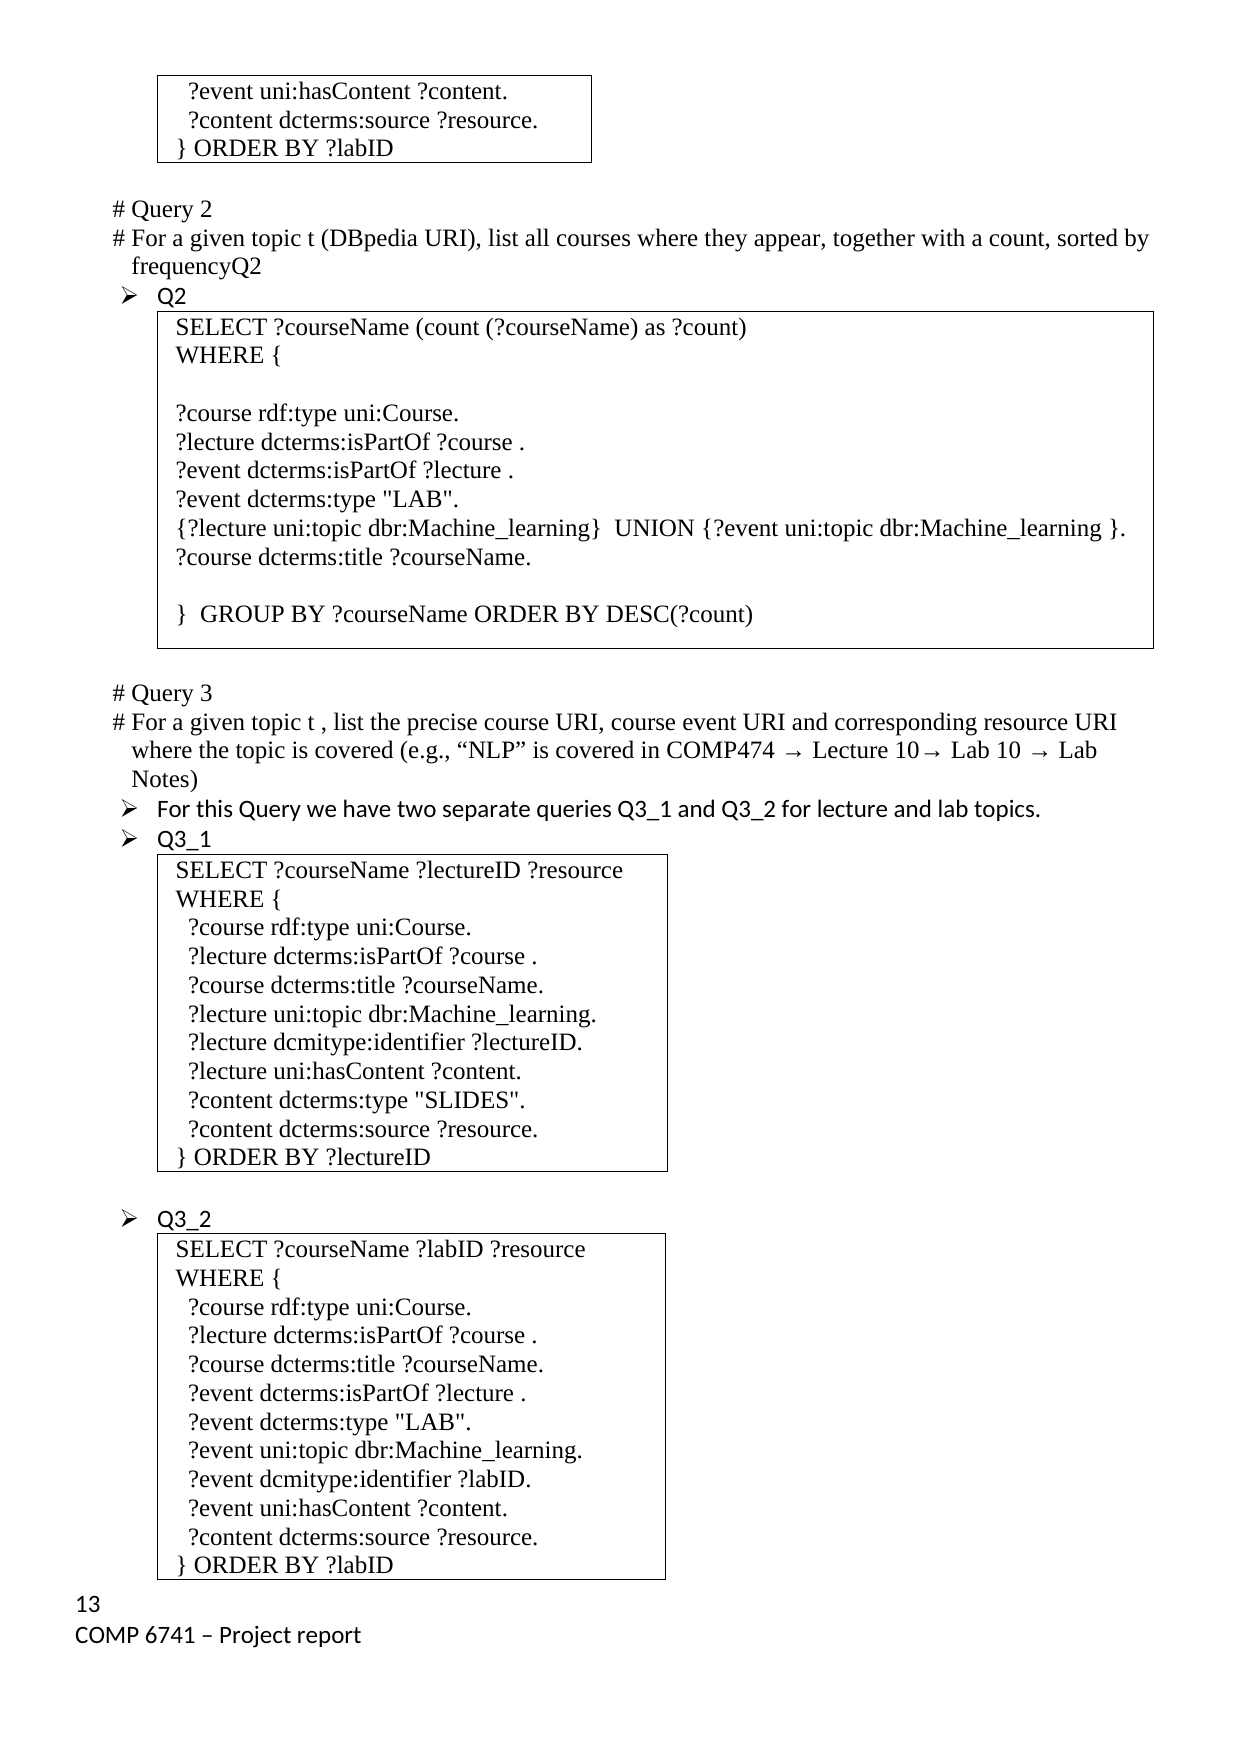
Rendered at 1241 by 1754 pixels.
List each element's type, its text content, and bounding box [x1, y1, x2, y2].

list Q3_1 [119, 823, 1165, 854]
table_header SELECT ?courseName ?labID ?resource WHERE { ?course rdf:type uni:Course. ?lecture dcterms:isPartOf ?course . ?course dcterms:title ?courseName. ?event dcterms:isPartOf ?lecture . ?event dcterms:type "LAB". ?event uni:topic dbr:Machine_learning. ?event dcmitype:identifier ?labID. ?event uni:hasContent ?content. ?content dcterms:source ?resource. } ORDER BY ?labID [158, 1234, 665, 1579]
text where the topic is covered (e.g., “NLP” is covered in COMP474 → Lecture 10→ Lab 10 → Lab [112, 735, 1165, 764]
text # For a given topic t (DBpedia URI), list all courses where they appear, together with a count, sorted by [112, 223, 1165, 251]
text # For a given topic t , list the precise course URI, course event URI and corresponding resource URI [112, 707, 1165, 735]
text Notes) [112, 764, 1165, 793]
list Q2 [119, 280, 1165, 311]
list For this Query we have two separate queries Q3_1 and Q3_2 for lecture and lab topics. [119, 793, 1165, 823]
table_header SELECT ?courseName (count (?courseName) as ?count) WHERE { ?course rdf:type uni:Course. ?lecture dcterms:isPartOf ?course . ?event dcterms:isPartOf ?lecture . ?event dcterms:type "LAB". {?lecture uni:topic dbr:Machine_learning} UNION {?event uni:topic dbr:Machine_learning }. ?course dcterms:title ?courseName. } GROUP BY ?courseName ORDER BY DESC(?count) [158, 312, 1153, 648]
table_header SELECT ?courseName ?lectureID ?resource WHERE { ?course rdf:type uni:Course. ?lecture dcterms:isPartOf ?course . ?course dcterms:title ?courseName. ?lecture uni:topic dbr:Machine_learning. ?lecture dcmitype:identifier ?lectureID. ?lecture uni:hasContent ?content. ?content dcterms:type "SLIDES". ?content dcterms:source ?resource. } ORDER BY ?lectureID [158, 855, 667, 1171]
text # Query 2 [112, 194, 1165, 223]
list Q3_2 [119, 1203, 1165, 1233]
text # Query 3 [112, 678, 1165, 707]
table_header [158, 76, 591, 162]
text frequencyQ2 [112, 251, 1165, 280]
